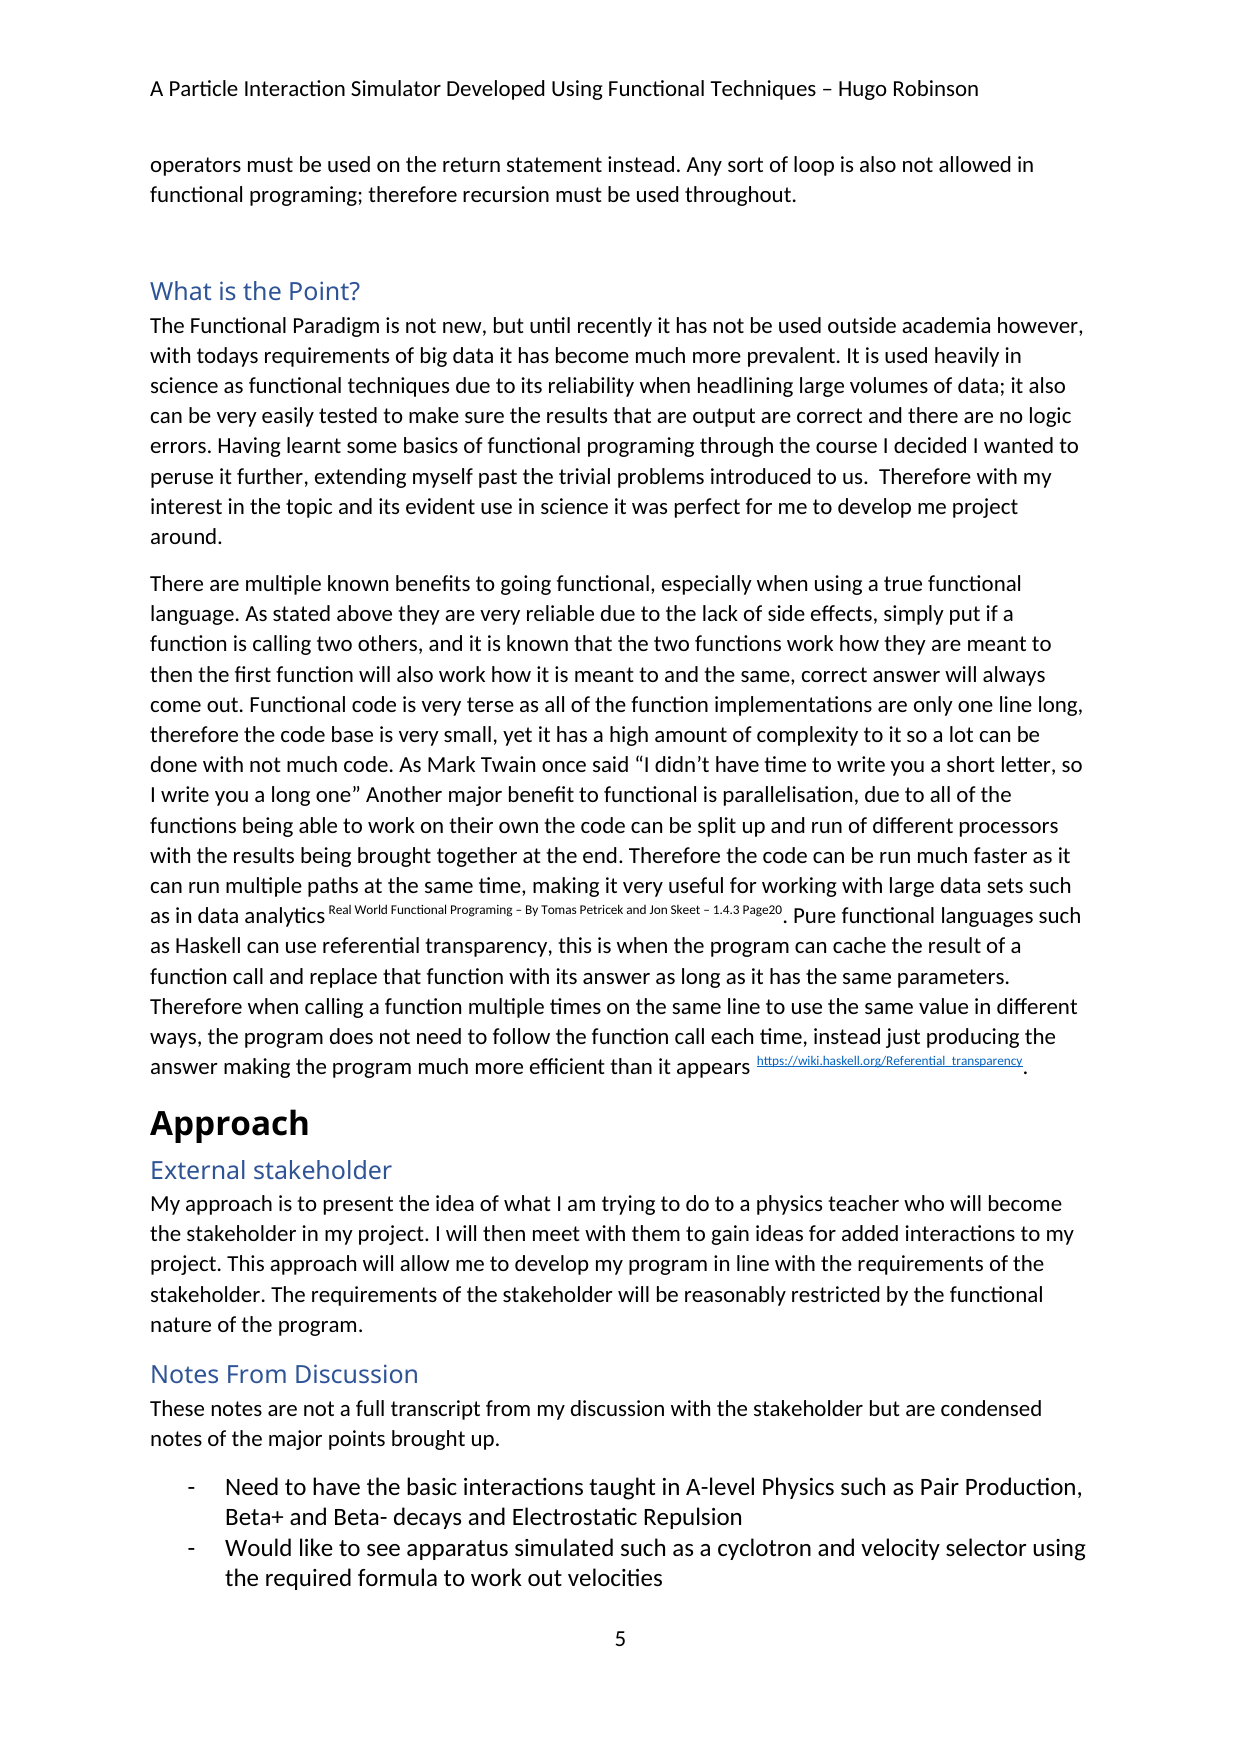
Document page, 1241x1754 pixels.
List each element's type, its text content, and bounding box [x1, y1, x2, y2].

list Would like to see apparatus simulated such as a cyclotron and velocity selector using the required formula to work out velocities [187, 1532, 1090, 1593]
subtitle Notes From Discussion [150, 1357, 1090, 1391]
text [150, 150, 1090, 208]
text The Functional Paradigm is not new, but until recently it has not be used outside academia however, with todays requirements of big data it has become much more prevalent. It is used heavily in science as functional techniques due to its reliability when headlining large volumes of data; it also can be very easily tested to make sure the results that are output are correct and there are no logic errors. Having learnt some basics of functional programing through the course I decided I wanted to peruse it further, extending myself past the trivial problems introduced to us. Therefore with my interest in the topic and its evident use in science it was perfect for me to develop me project around. [150, 311, 1090, 550]
list Need to have the basic interactions taught in A-level Physics such as Pair Production, Beta+ and Beta- decays and Electrostatic Repulsion [187, 1471, 1090, 1532]
subtitle External stakeholder [150, 1152, 1090, 1186]
subtitle Approach [150, 1099, 1090, 1145]
text These notes are not a full transcript from my discussion with the stakeholder but are condensed notes of the major points brought up. [150, 1394, 1090, 1452]
text My approach is to present the idea of what I am trying to do to a physics teacher who will become the stakeholder in my project. I will then meet with them to gain ideas for added interactions to my project. This approach will allow me to develop my program in line with the requirements of the stakeholder. The requirements of the stakeholder will be reasonably restricted by the functional nature of the program. [150, 1189, 1090, 1338]
subtitle What is the Point? [150, 274, 1090, 308]
text There are multiple known benefits to going functional, especially when using a true functional language. As stated above they are very reliable due to the lack of side effects, simply put if a function is calling two others, and it is known that the two functions work how they are meant to then the first function will also work how it is meant to and the same, correct answer will always come out. Functional code is very terse as all of the function implementations are only one line long, therefore the code base is very small, yet it has a high amount of complexity to it so a lot can be done with not much code. As Mark Twain once said “I didn’t have time to write you a short letter, so I write you a long one” Another major benefit to functional is parallelisation, due to all of the functions being able to work on their own the code can be split up and run of different processors with the results being brought together at the end. Therefore the code can be run much faster as it can run multiple paths at the same time, making it very useful for working with large data sets such as in data analytics Real World Functional Programing – By Tomas Petricek and Jon Skeet – 1.4.3 Page20. Pure functional languages such as Haskell can use referential transparency, this is when the program can cache the result of a function call and replace that function with its answer as long as it has the same parameters. Therefore when calling a function multiple times on the same line to use the same value in different ways, the program does not need to follow the function call each time, instead just producing the answer making the program much more efficient than it appears https://wiki.haskell.org/Referential_transparency. [150, 569, 1090, 1080]
